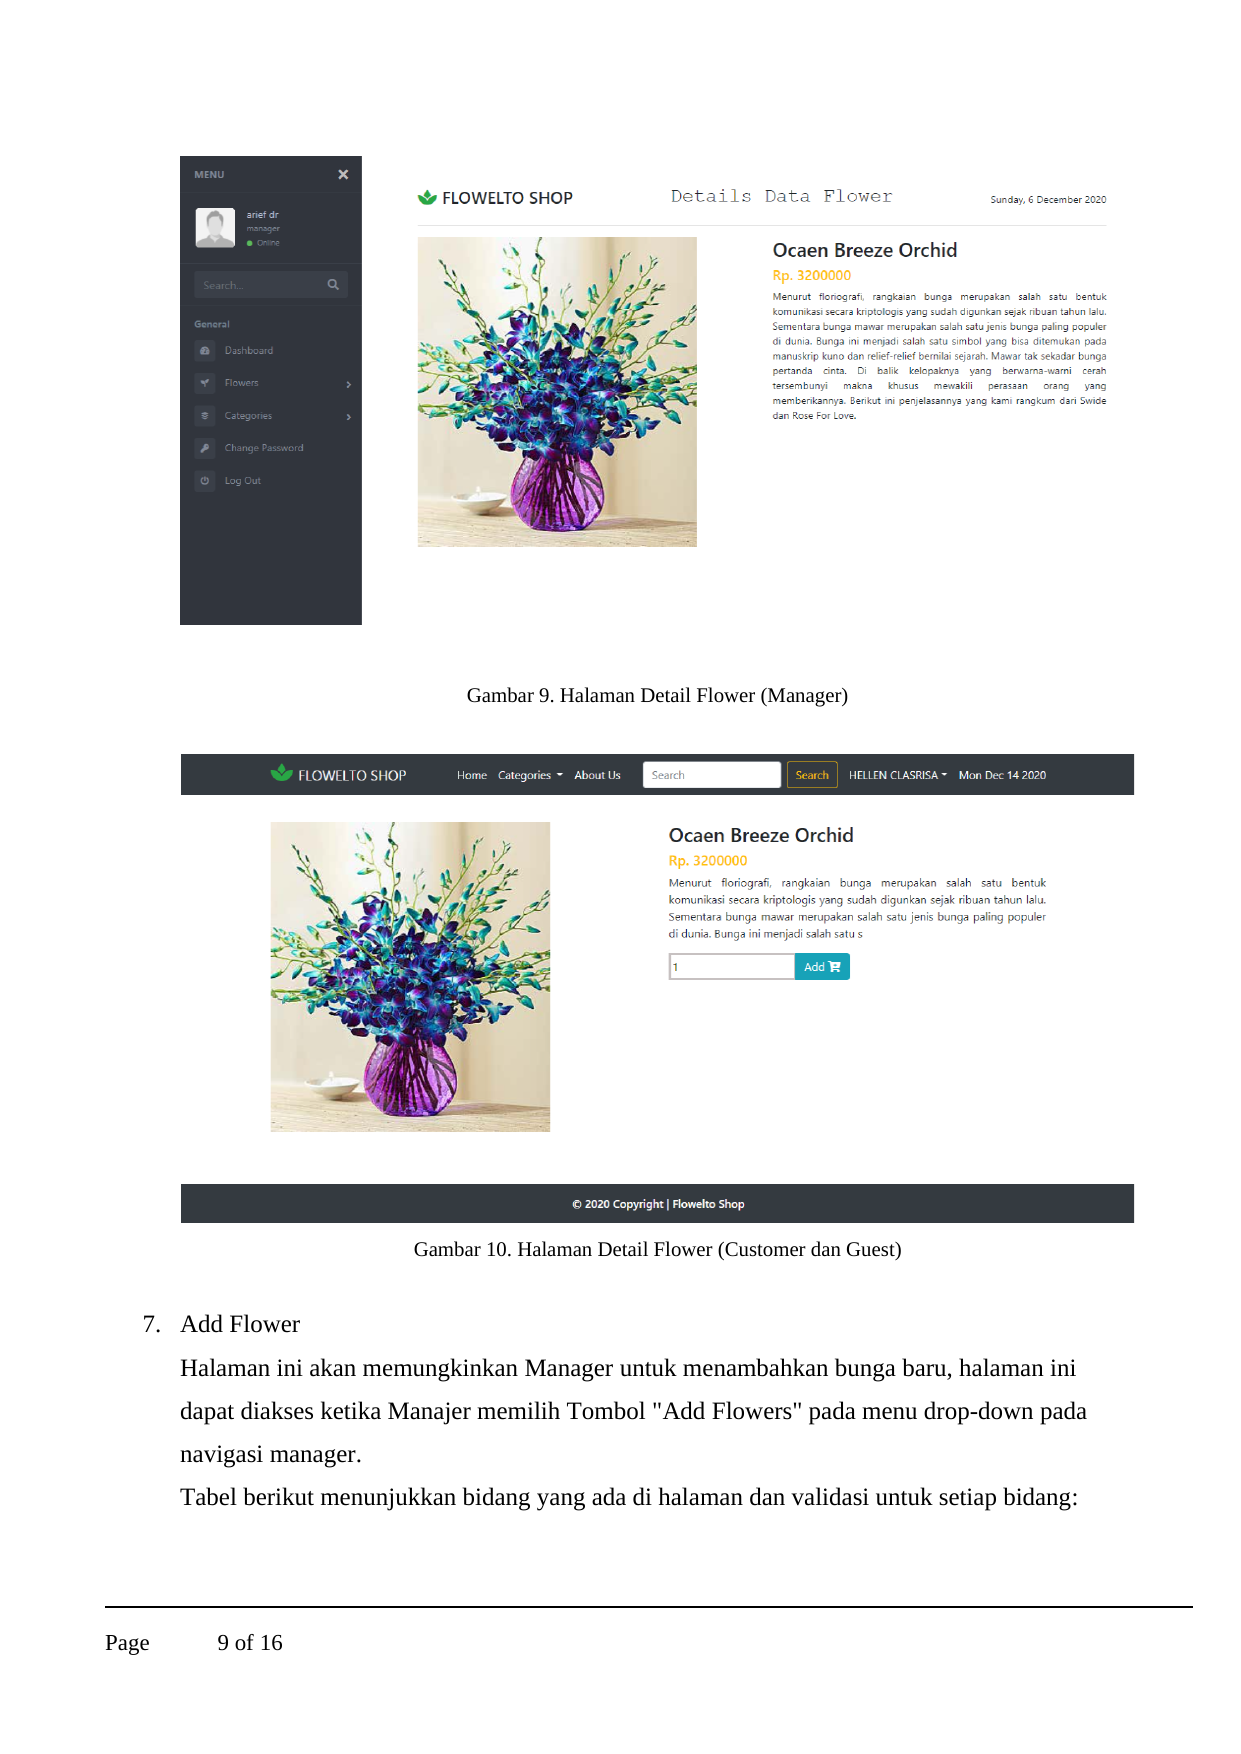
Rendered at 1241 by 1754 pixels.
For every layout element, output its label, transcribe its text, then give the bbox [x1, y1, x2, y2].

list Gambar 9. Halaman Detail Flower (Manager) [180, 682, 1135, 707]
list Gambar 10. Halaman Detail Flower (Customer dan Guest) [180, 1237, 1135, 1261]
list Add Flower [142, 1309, 1135, 1338]
list Halaman ini akan memungkinkan Manager untuk menambahkan bunga baru, halaman ini dapat diakses ketika Manajer memilih Tombol "Add Flowers" pada menu drop-down pada navigasi manager. [180, 1353, 1135, 1468]
picture [181, 754, 1135, 1223]
list Tabel berikut menunjukkan bidang yang ada di halaman dan validasi untuk setiap bidang: [180, 1482, 1135, 1511]
picture [180, 156, 1134, 625]
